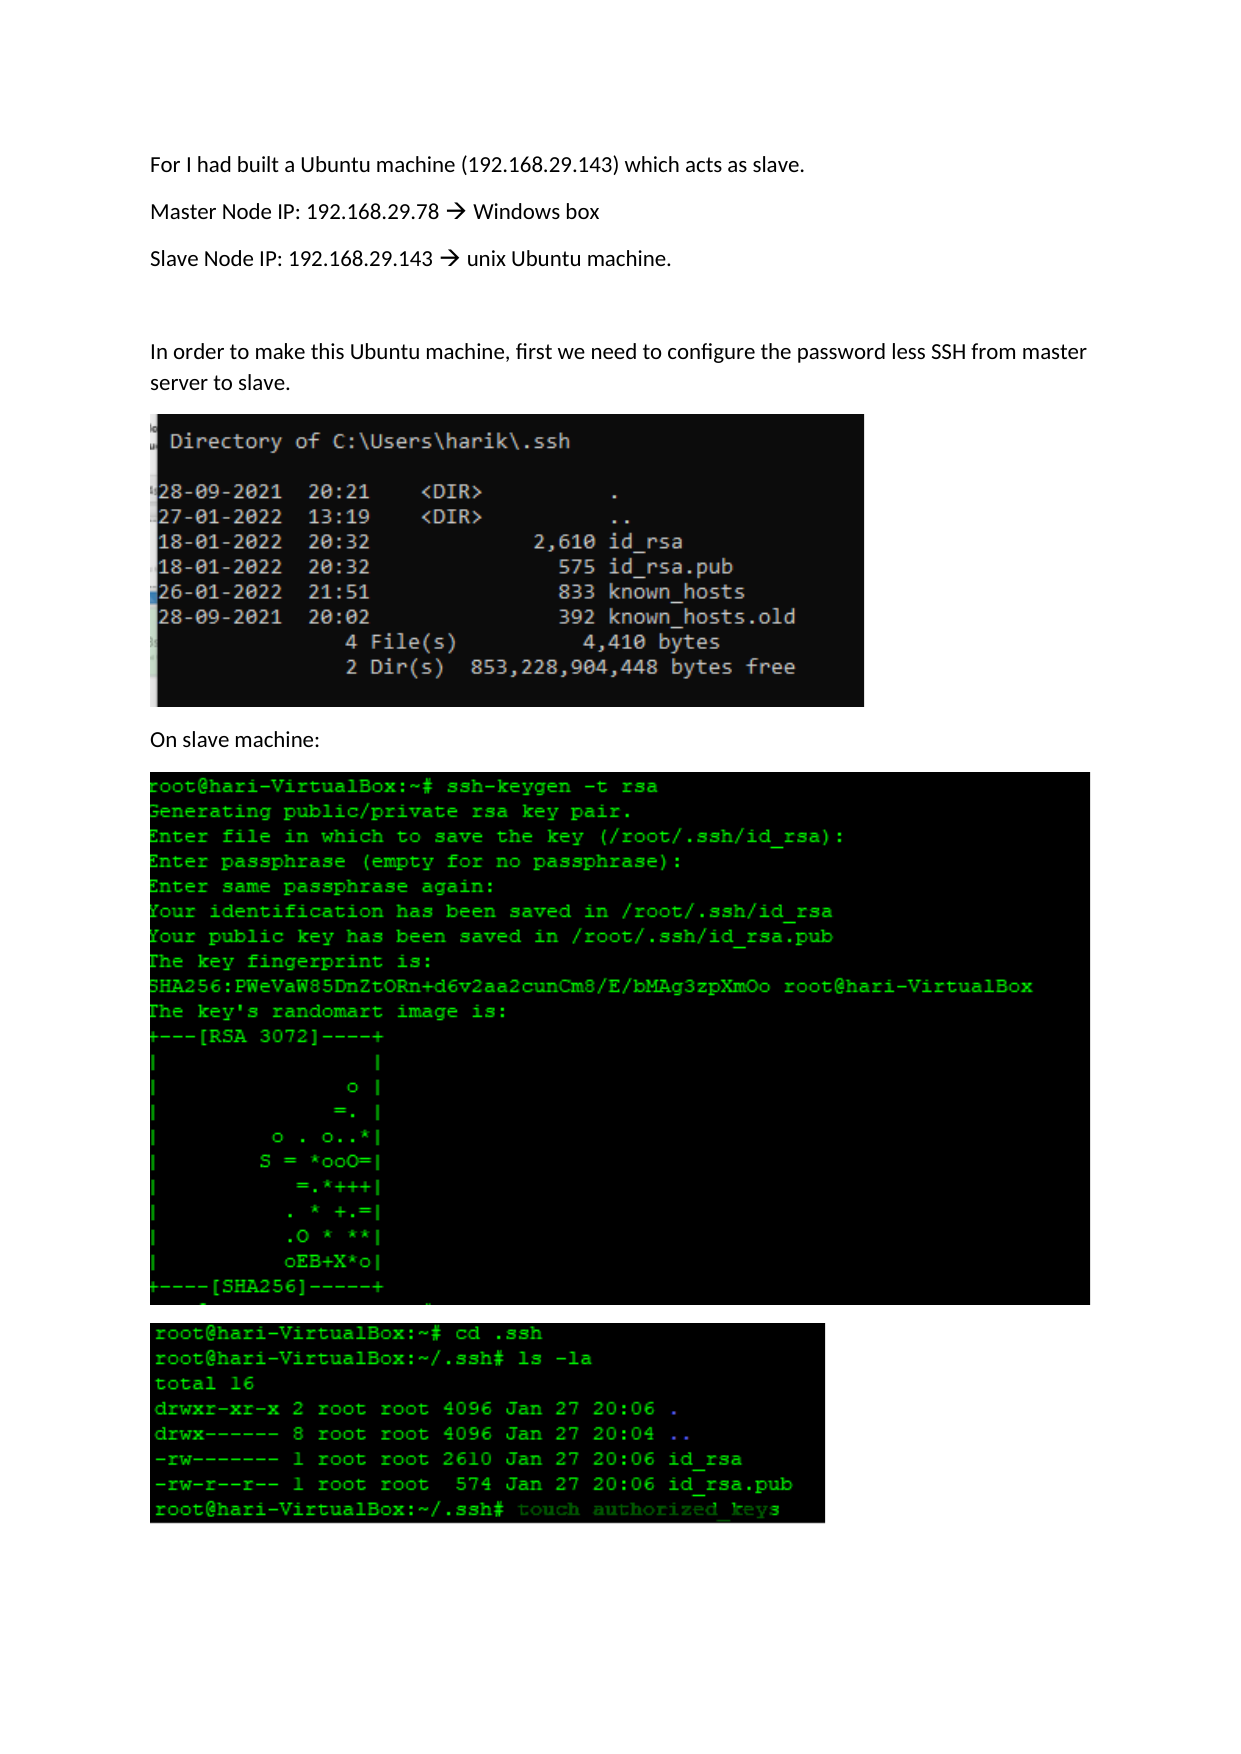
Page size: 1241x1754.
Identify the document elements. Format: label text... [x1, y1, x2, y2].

text Master Node IP: 192.168.29.78 Windows box [150, 197, 1090, 225]
text On slave machine: [150, 726, 1090, 754]
text In order to make this Ubuntu machine, first we need to configure the password less SSH from master server to slave. [150, 337, 1090, 396]
text Slave Node IP: 192.168.29.143 unix Ubuntu machine. [150, 244, 1090, 272]
text For I had built a Ubuntu machine (192.168.29.143) which acts as slave. [150, 150, 1090, 178]
picture [150, 414, 865, 707]
picture [150, 1323, 826, 1528]
picture [150, 772, 1091, 1305]
